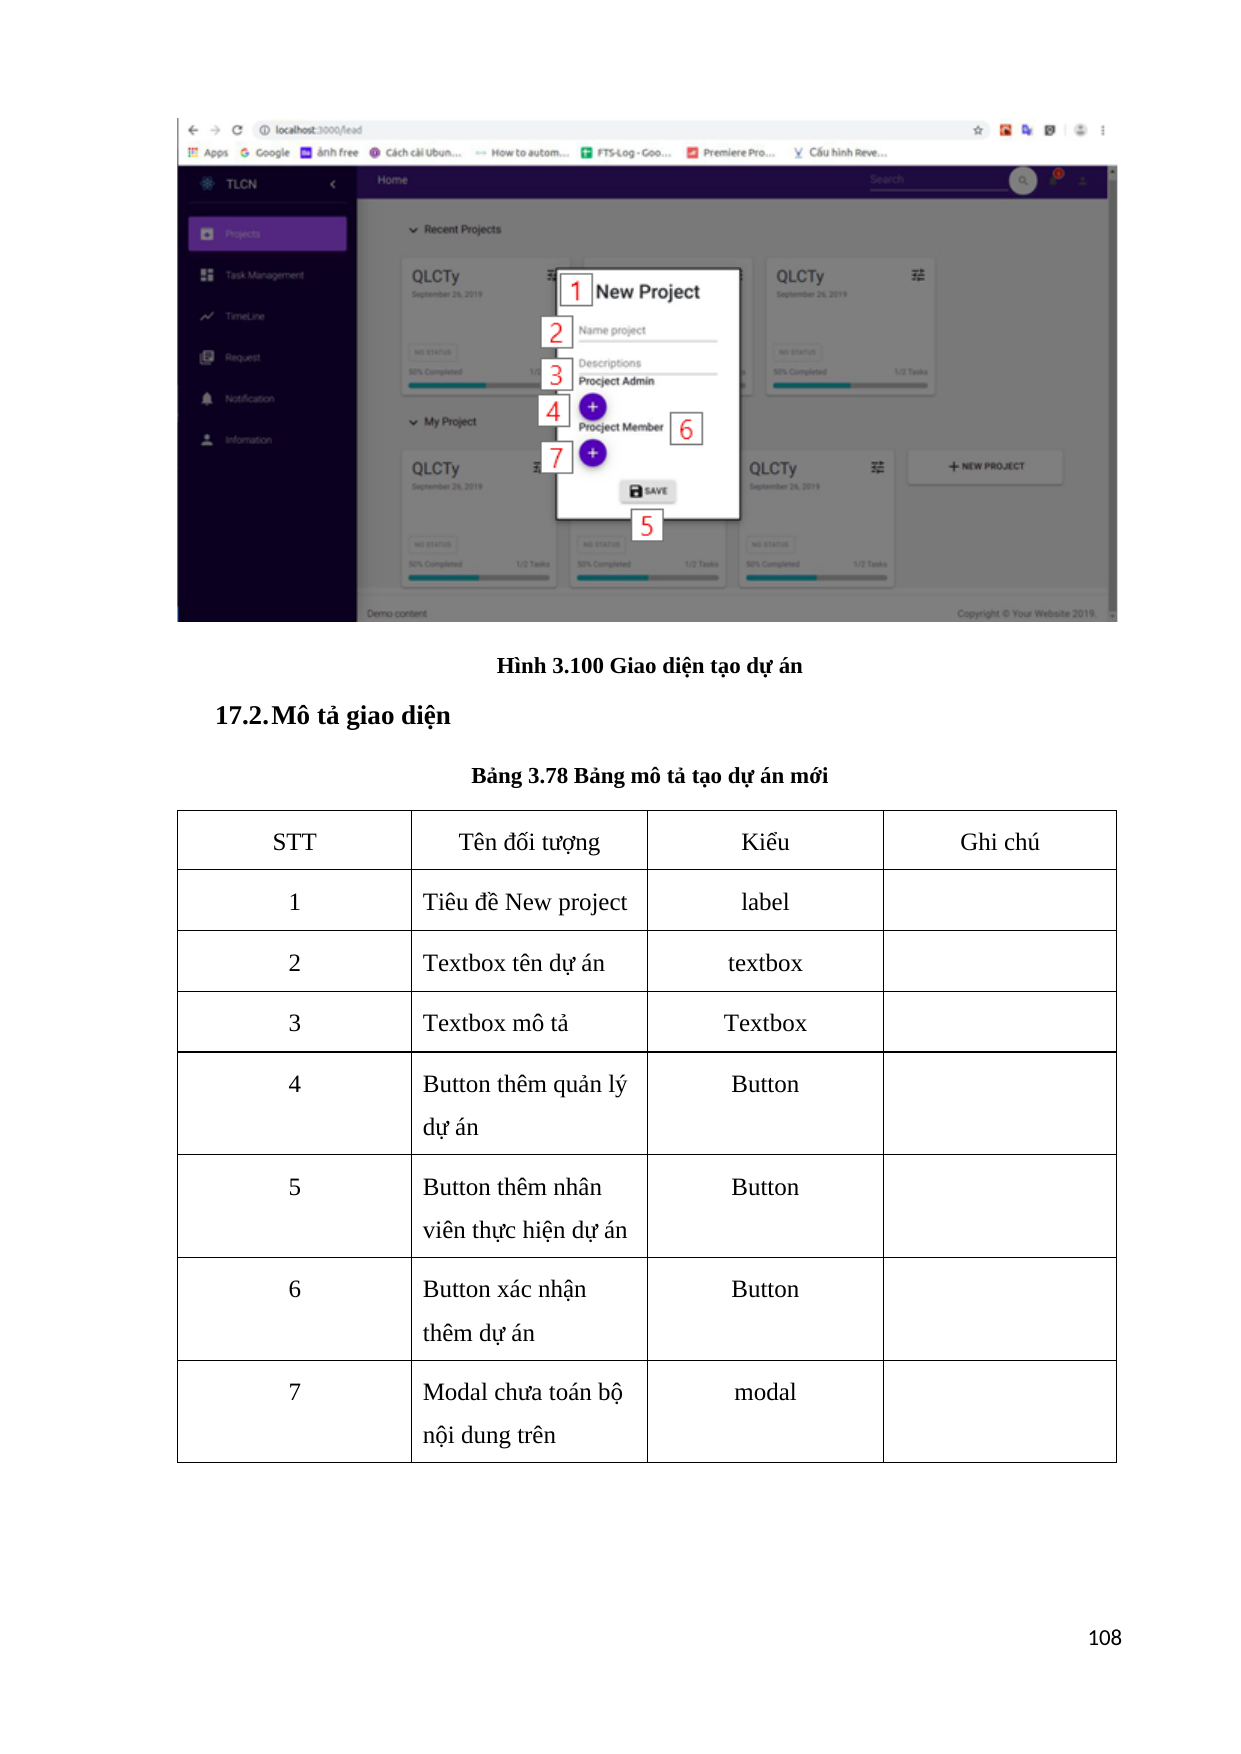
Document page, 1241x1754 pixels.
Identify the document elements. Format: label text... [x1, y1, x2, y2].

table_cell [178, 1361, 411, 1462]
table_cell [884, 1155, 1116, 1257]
text Bảng 3.33 Bảng mô tả tạo dự án mới [177, 762, 1122, 789]
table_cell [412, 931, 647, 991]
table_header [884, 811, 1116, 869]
picture [177, 118, 1118, 622]
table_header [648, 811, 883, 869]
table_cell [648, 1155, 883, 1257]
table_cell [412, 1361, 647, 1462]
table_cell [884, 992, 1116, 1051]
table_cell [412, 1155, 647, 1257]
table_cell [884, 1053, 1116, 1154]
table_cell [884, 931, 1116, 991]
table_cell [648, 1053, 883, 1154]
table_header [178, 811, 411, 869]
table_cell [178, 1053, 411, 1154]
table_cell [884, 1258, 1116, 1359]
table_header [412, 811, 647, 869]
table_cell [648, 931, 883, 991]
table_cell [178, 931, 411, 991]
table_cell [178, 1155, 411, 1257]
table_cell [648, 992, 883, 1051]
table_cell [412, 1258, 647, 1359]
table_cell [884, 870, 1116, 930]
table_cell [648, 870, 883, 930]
list Mô tả giao diện [215, 699, 1122, 730]
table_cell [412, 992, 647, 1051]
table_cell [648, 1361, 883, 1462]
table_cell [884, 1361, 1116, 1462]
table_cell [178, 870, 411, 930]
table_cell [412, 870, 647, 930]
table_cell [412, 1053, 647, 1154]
text Hình 3.33 Giao diện tạo dự án [177, 652, 1122, 678]
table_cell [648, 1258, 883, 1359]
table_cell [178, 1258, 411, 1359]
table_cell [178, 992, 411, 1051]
